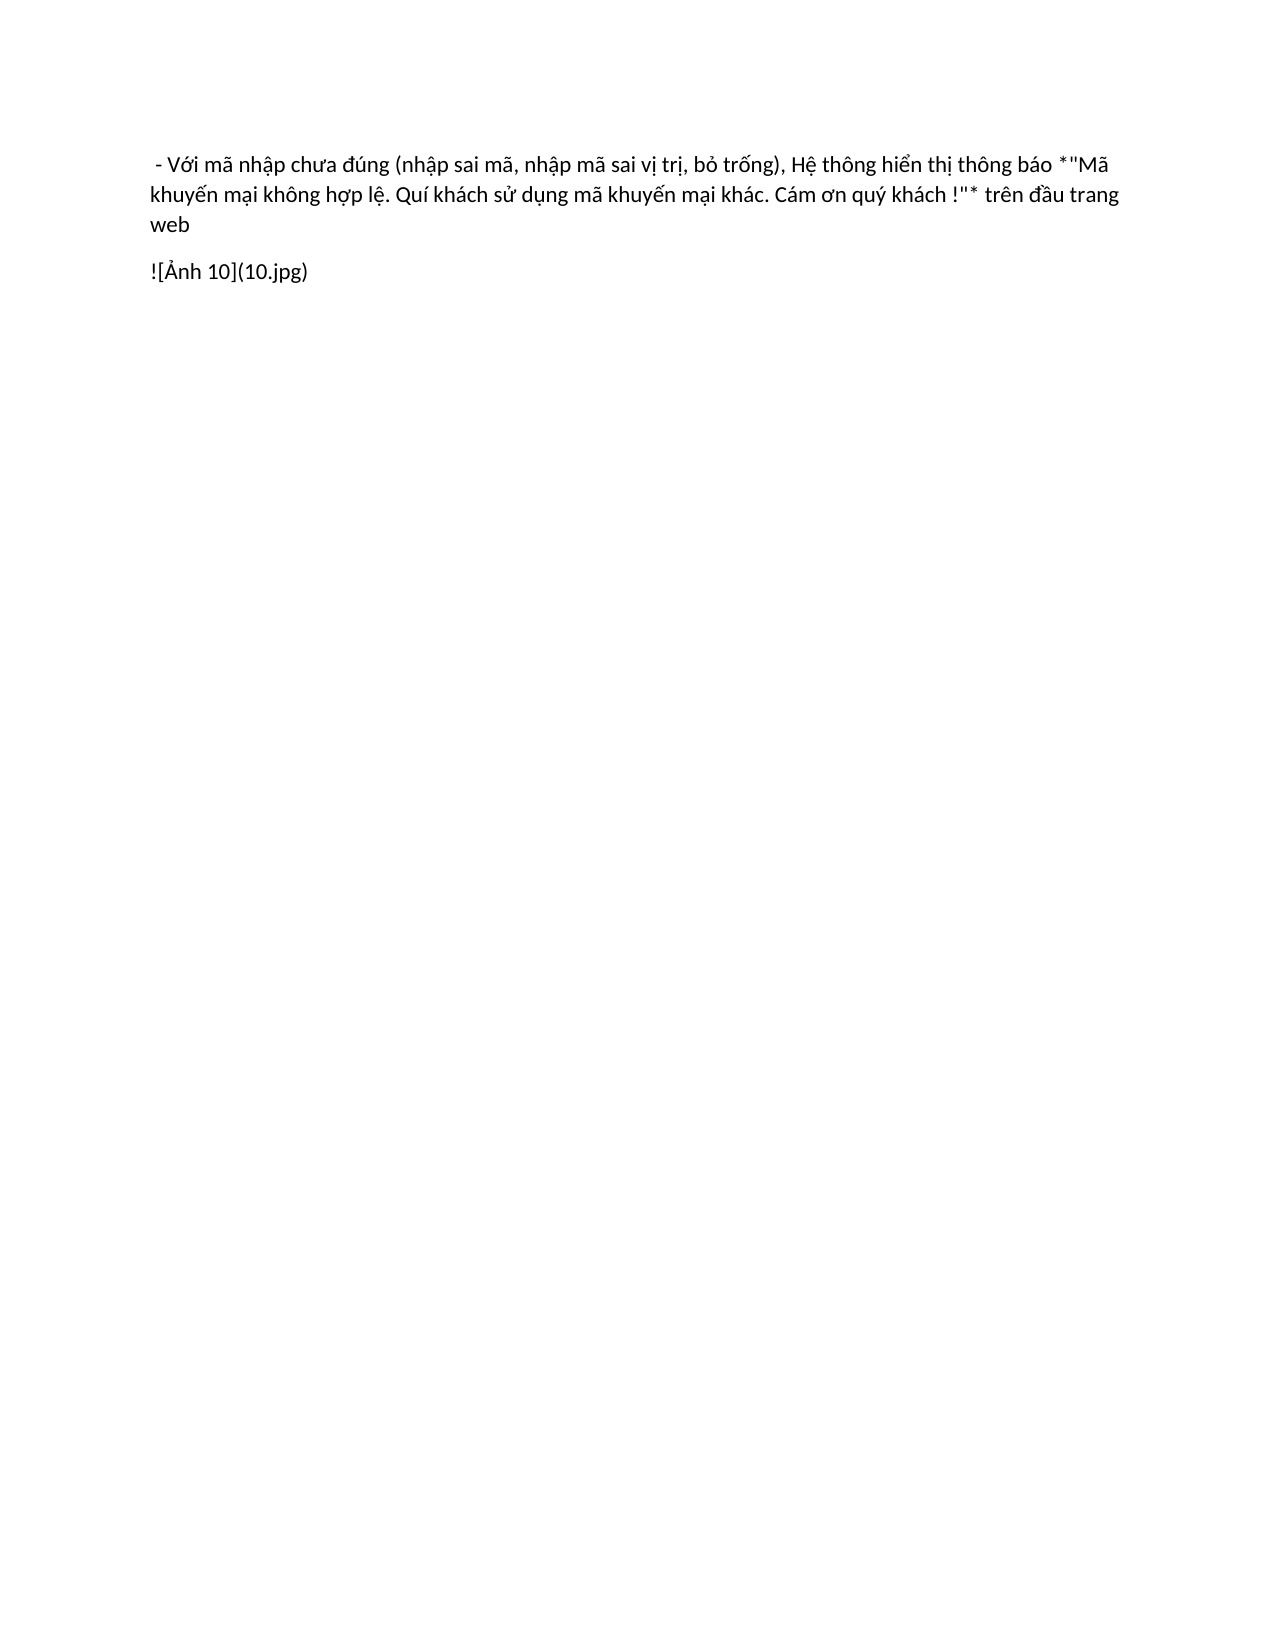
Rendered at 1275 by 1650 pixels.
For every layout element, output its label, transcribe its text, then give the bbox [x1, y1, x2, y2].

text - Với mã nhập chưa đúng (nhập sai mã, nhập mã sai vị trị, bỏ trống), Hệ thông hiển thị thông báo *"Mã khuyến mại không hợp lệ. Quí khách sử dụng mã khuyến mại khác. Cám ơn quý khách !"* trên đầu trang web [150, 150, 1125, 238]
text ![Ảnh 10](10.jpg) [150, 257, 1125, 285]
